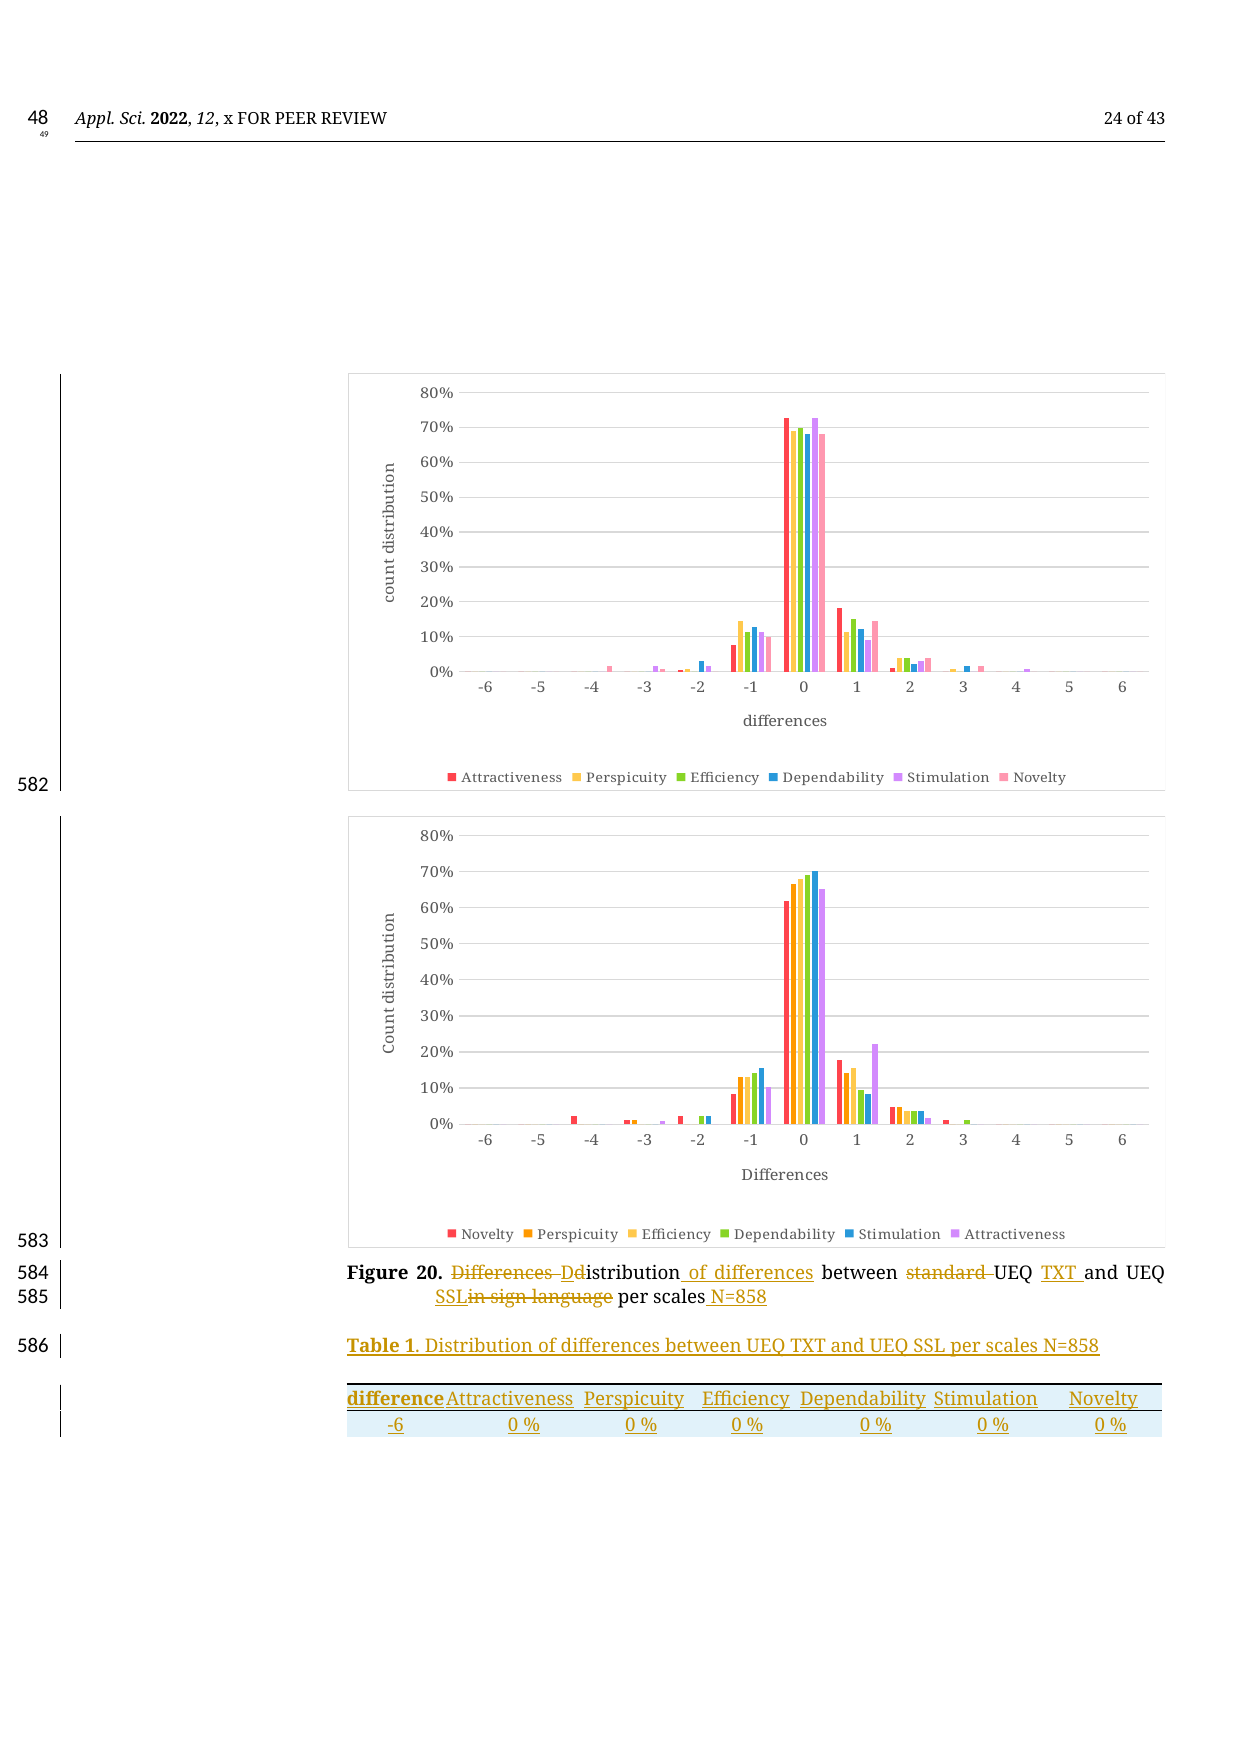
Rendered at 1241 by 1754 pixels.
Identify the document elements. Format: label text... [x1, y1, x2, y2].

text Figure . istribution between UEQ and UEQ per scales [347, 1260, 1165, 1308]
